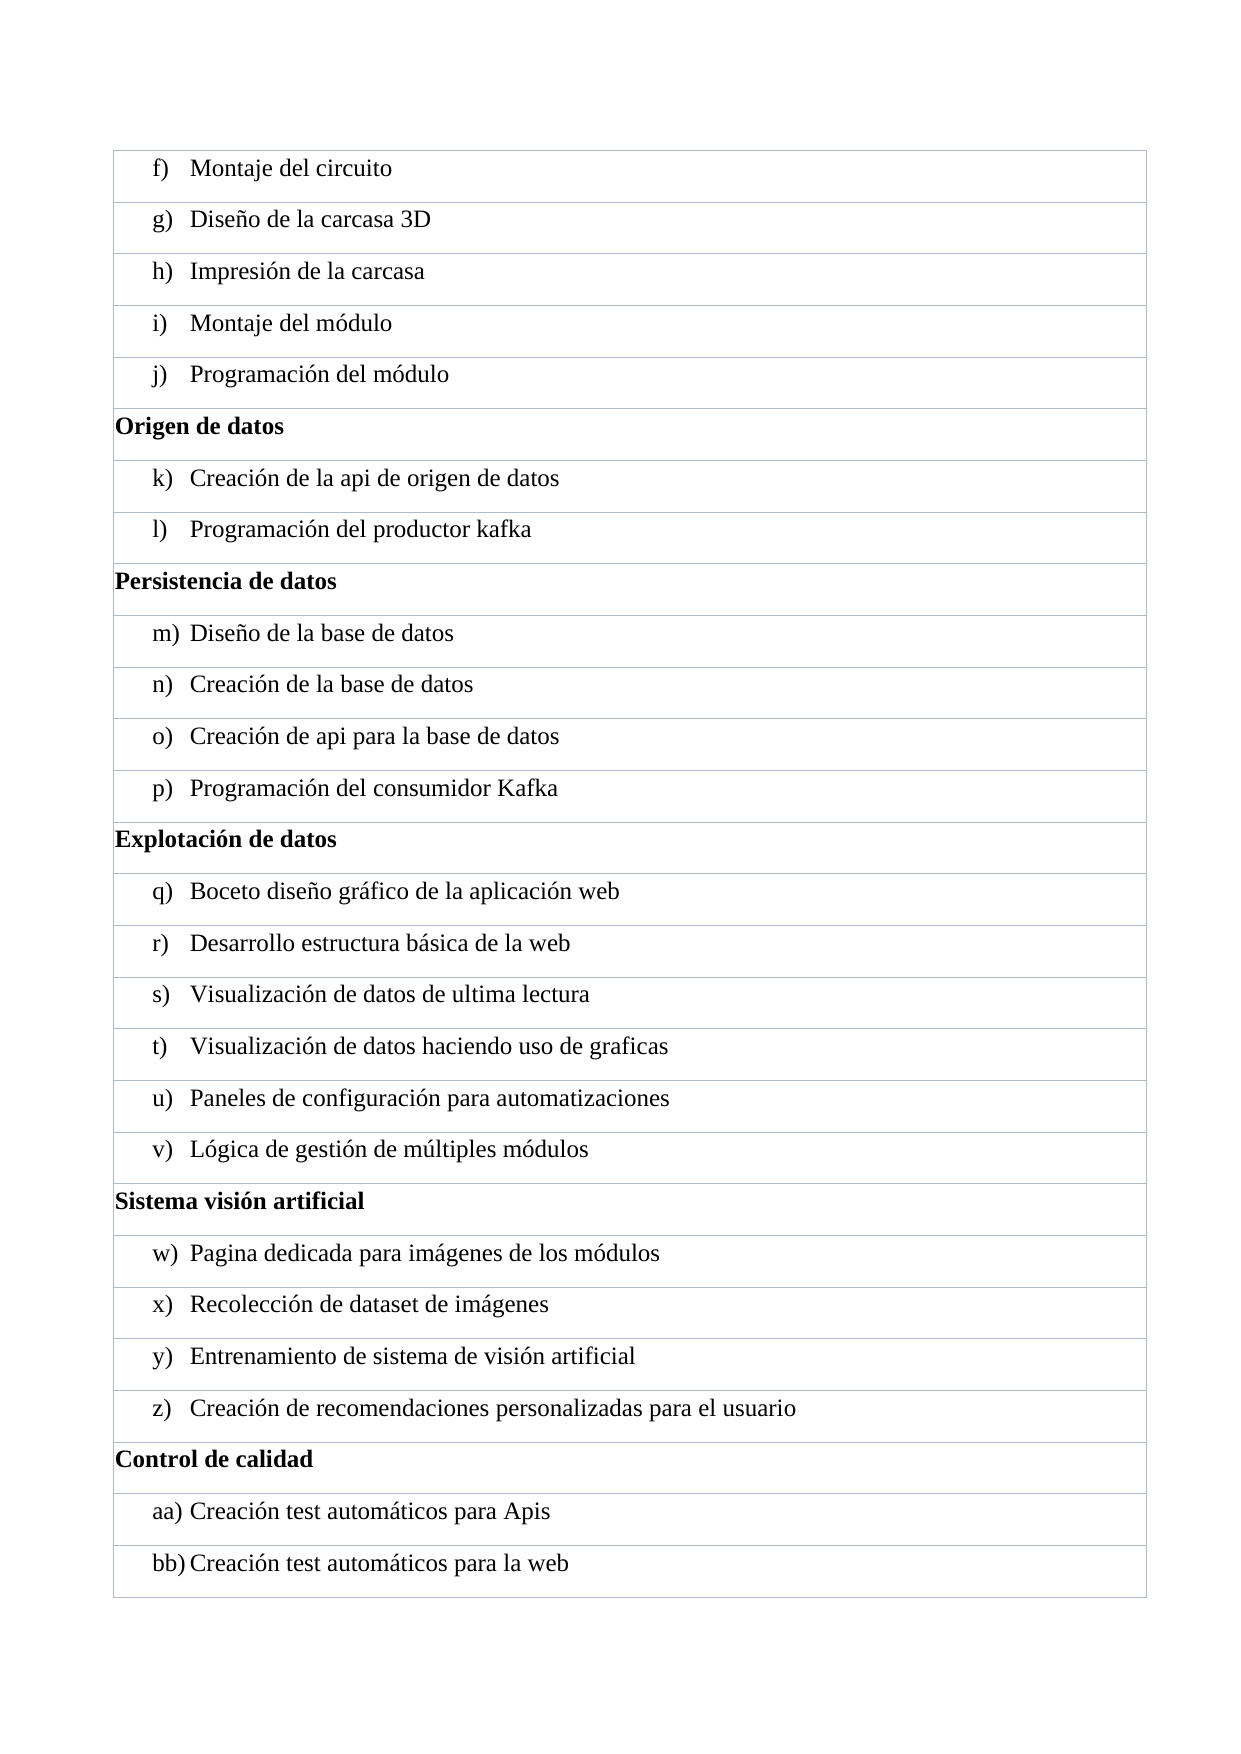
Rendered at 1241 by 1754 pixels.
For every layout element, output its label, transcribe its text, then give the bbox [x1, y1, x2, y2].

table_cell Programación del módulo [114, 358, 1146, 408]
table_cell Lógica de gestión de múltiples módulos [114, 1133, 1146, 1183]
table_cell Impresión de la carcasa [114, 254, 1146, 305]
table_cell Visualización de datos de ultima lectura [114, 978, 1146, 1028]
table_cell Montaje del módulo [114, 306, 1146, 357]
table_cell Pagina dedicada para imágenes de los módulos [114, 1236, 1146, 1287]
table_cell Persistencia de datos [114, 564, 1146, 615]
table_cell Diseño de la carcasa 3D [114, 203, 1146, 253]
table_cell Desarrollo estructura básica de la web [114, 926, 1146, 977]
table_cell Programación del consumidor Kafka [114, 771, 1146, 822]
table_cell Creación de la api de origen de datos [114, 461, 1146, 512]
table_cell Origen de datos [114, 409, 1146, 460]
table_cell Boceto diseño gráfico de la aplicación web [114, 874, 1146, 925]
table_cell Creación de recomendaciones personalizadas para el usuario [114, 1391, 1146, 1442]
table_cell Creación de api para la base de datos [114, 719, 1146, 770]
table_cell Creación de la base de datos [114, 668, 1146, 718]
table_cell Entrenamiento de sistema de visión artificial [114, 1339, 1146, 1390]
table_cell Montaje del circuito [114, 151, 1146, 202]
table_cell Creación test automáticos para Apis [114, 1494, 1146, 1545]
table_cell Recolección de dataset de imágenes [114, 1288, 1146, 1338]
table_cell Paneles de configuración para automatizaciones [114, 1081, 1146, 1132]
table_cell Programación del productor kafka [114, 513, 1146, 563]
table_cell Visualización de datos haciendo uso de graficas [114, 1029, 1146, 1080]
table_cell Control de calidad [114, 1443, 1146, 1493]
table_cell Creación test automáticos para la web [114, 1546, 1146, 1597]
table_cell Diseño de la base de datos [114, 616, 1146, 667]
table_cell Explotación de datos [114, 823, 1146, 873]
table_cell Sistema visión artificial [114, 1184, 1146, 1235]
